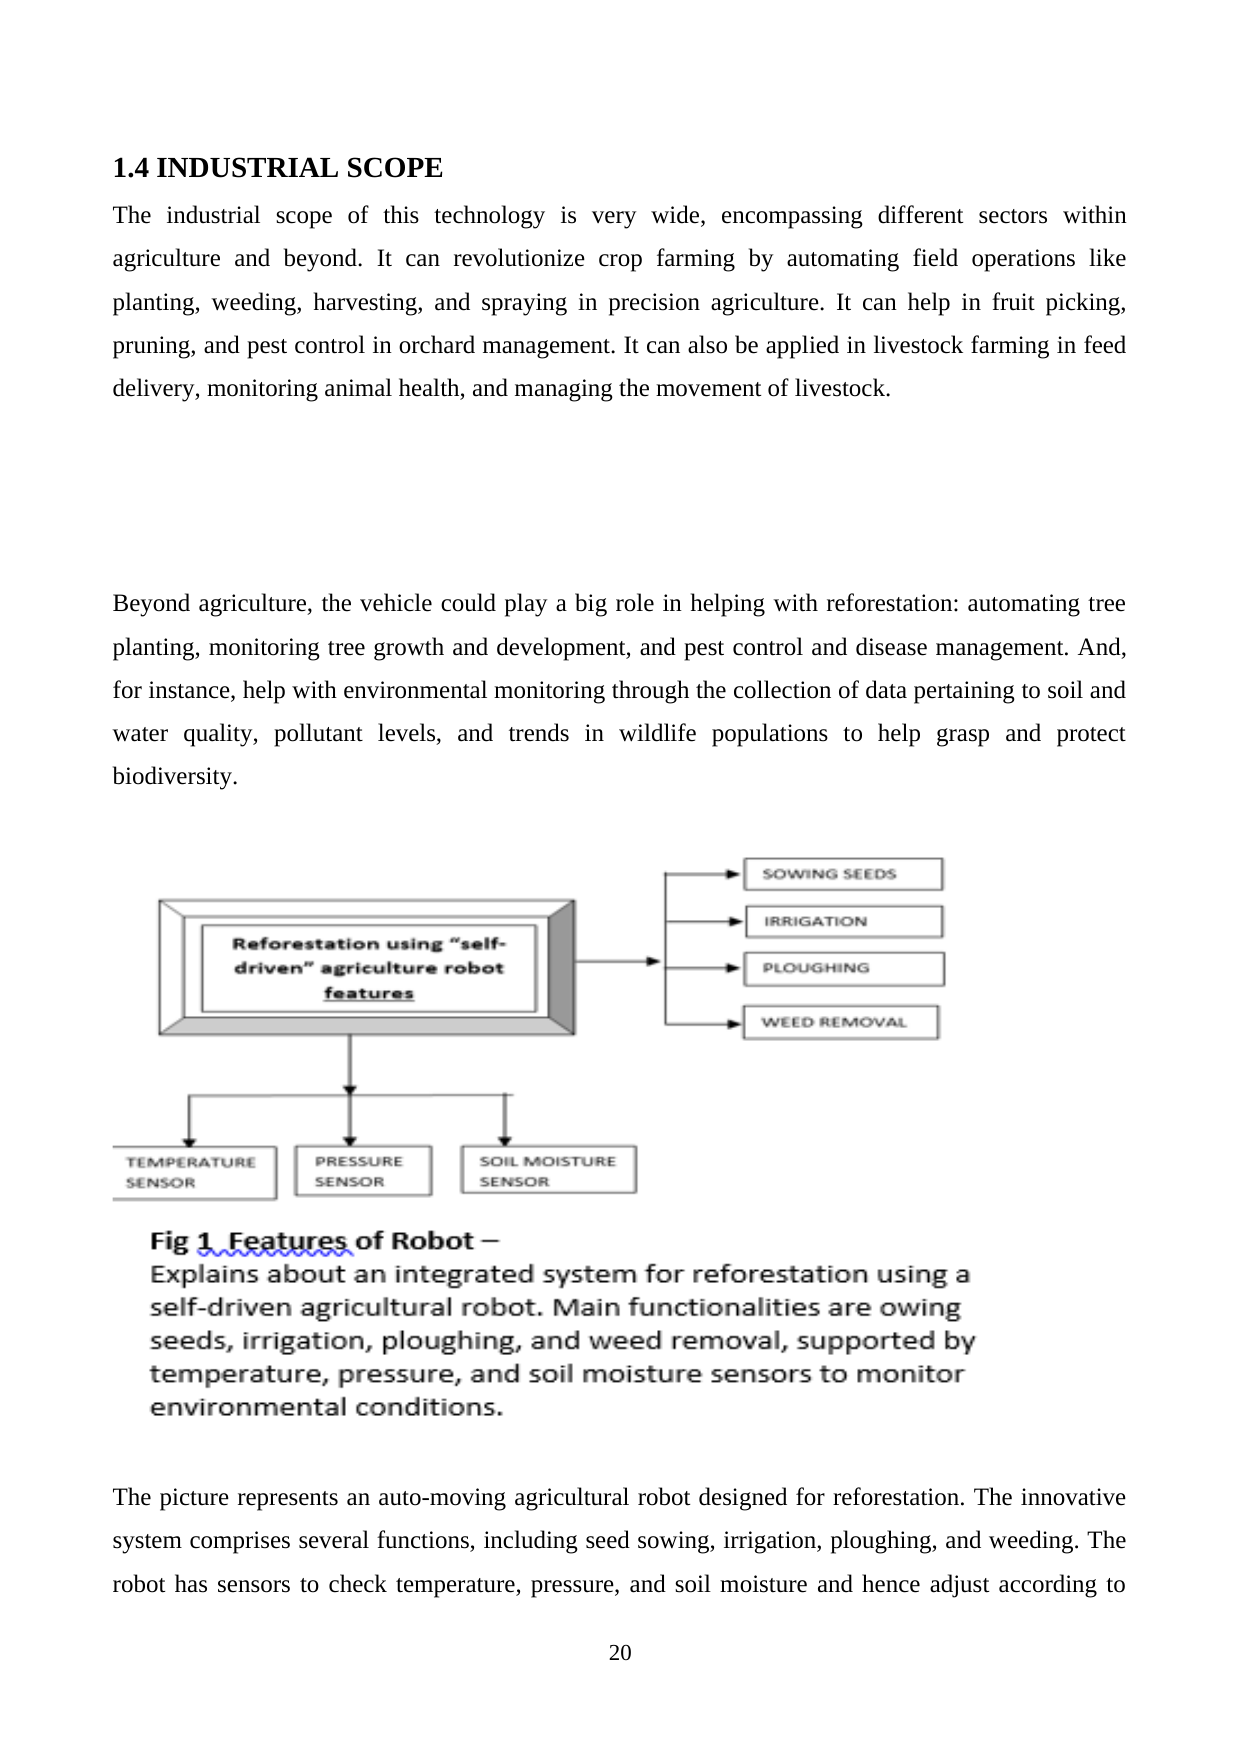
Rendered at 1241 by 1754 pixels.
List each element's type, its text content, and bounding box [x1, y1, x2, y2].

text 1.4 INDUSTRIAL SCOPE [112, 150, 1128, 183]
text Beyond agriculture, the vehicle could play a big role in helping with reforestation: automating tree planting, monitoring tree growth and development, and pest control and disease management. And, for instance, help with environmental monitoring through the collection of data pertaining to soil and water quality, pollutant levels, and trends in wildlife populations to help grasp and protect biodiversity. [112, 588, 1128, 790]
picture [112, 847, 1000, 1427]
text The industrial scope of this technology is very wide, encompassing different sectors within agriculture and beyond. It can revolutionize crop farming by automating field operations like planting, weeding, harvesting, and spraying in precision agriculture. It can help in fruit picking, pruning, and pest control in orchard management. It can also be applied in livestock farming in feed delivery, monitoring animal health, and managing the movement of livestock. [112, 200, 1128, 402]
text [112, 1482, 1128, 1597]
